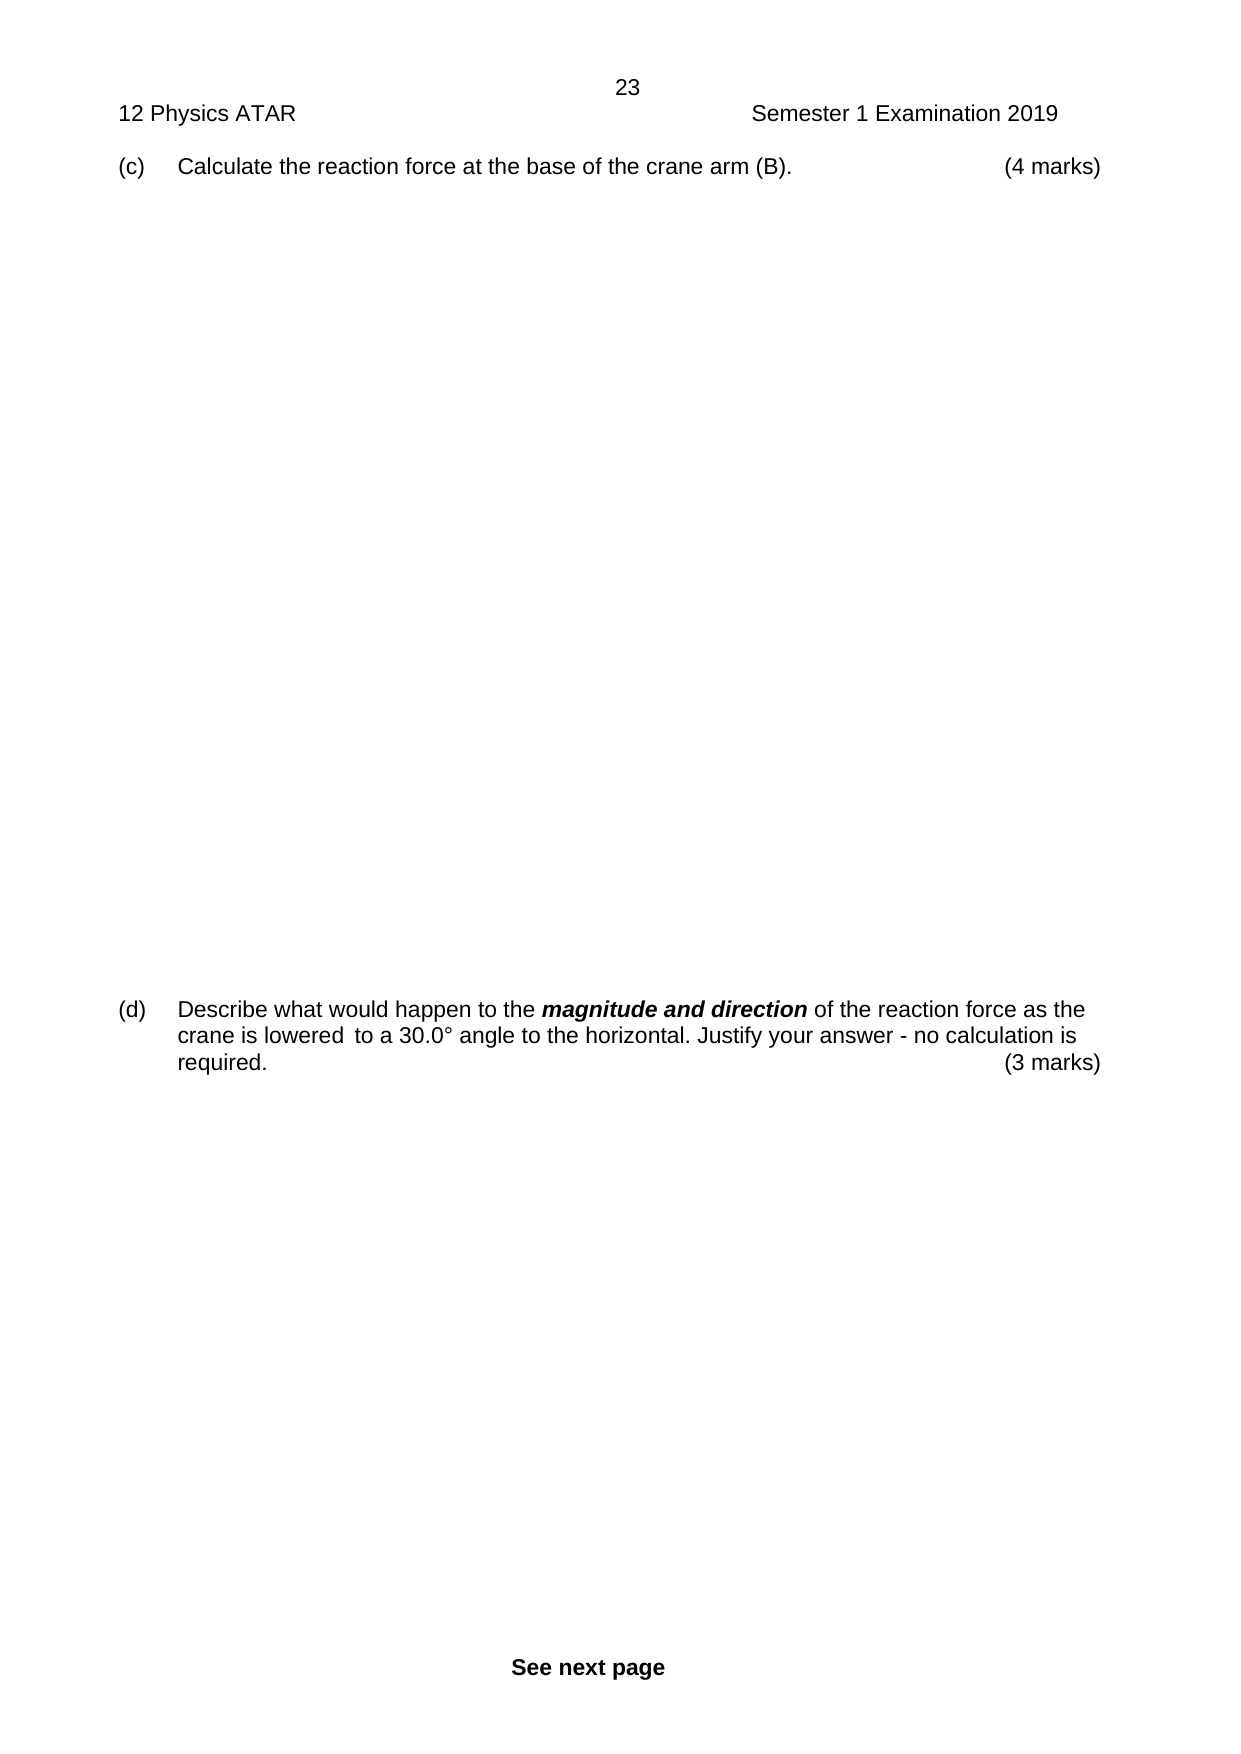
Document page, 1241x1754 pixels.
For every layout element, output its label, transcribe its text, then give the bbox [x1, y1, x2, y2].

text (c) Calculate the reaction force at the base of the crane arm (B). (4 marks) [118, 153, 1137, 179]
text (d) Describe what would happen to the magnitude and direction of the reaction force as the crane is lowered to a 30.0° angle to the horizontal. Justify your answer - no calculation is required. (3 marks) [118, 996, 1137, 1075]
